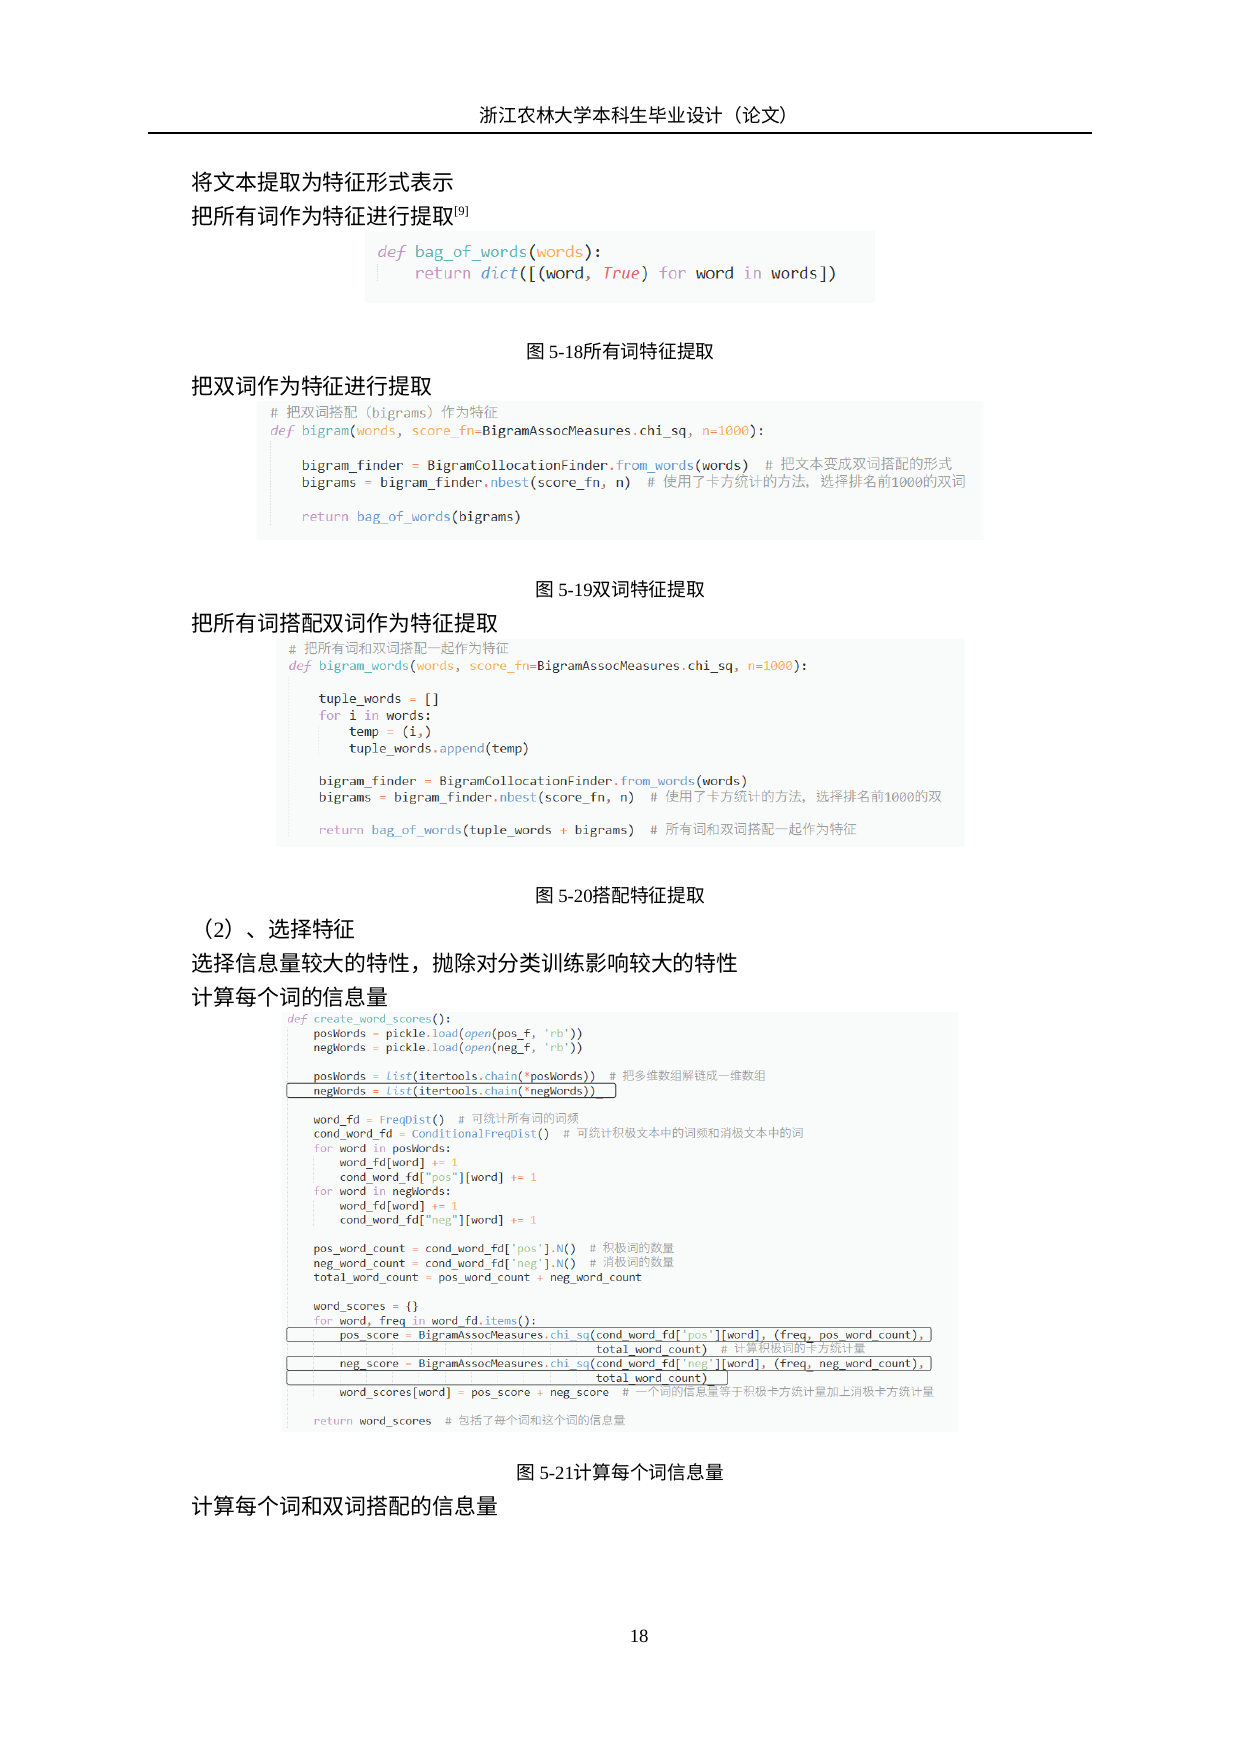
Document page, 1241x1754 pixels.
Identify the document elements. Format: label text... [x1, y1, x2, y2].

text 把双词作为特征进行提取 [148, 368, 1092, 402]
text 将文本提取为特征形式表示 [148, 164, 1092, 198]
text 把所有词搭配双词作为特征提取 [148, 605, 1092, 639]
text 计算每个词的信息量 [148, 979, 1092, 1013]
picture [256, 401, 984, 540]
picture [281, 1012, 959, 1432]
picture [275, 639, 965, 847]
list 选择特征 [191, 911, 1092, 945]
text 把所有词作为特征进行提取[9] [148, 198, 1092, 232]
text 计算每个词和双词搭配的信息量 [148, 1488, 1092, 1522]
picture [365, 231, 876, 303]
text 选择信息量较大的特性，抛除对分类训练影响较大的特性 [148, 945, 1092, 979]
